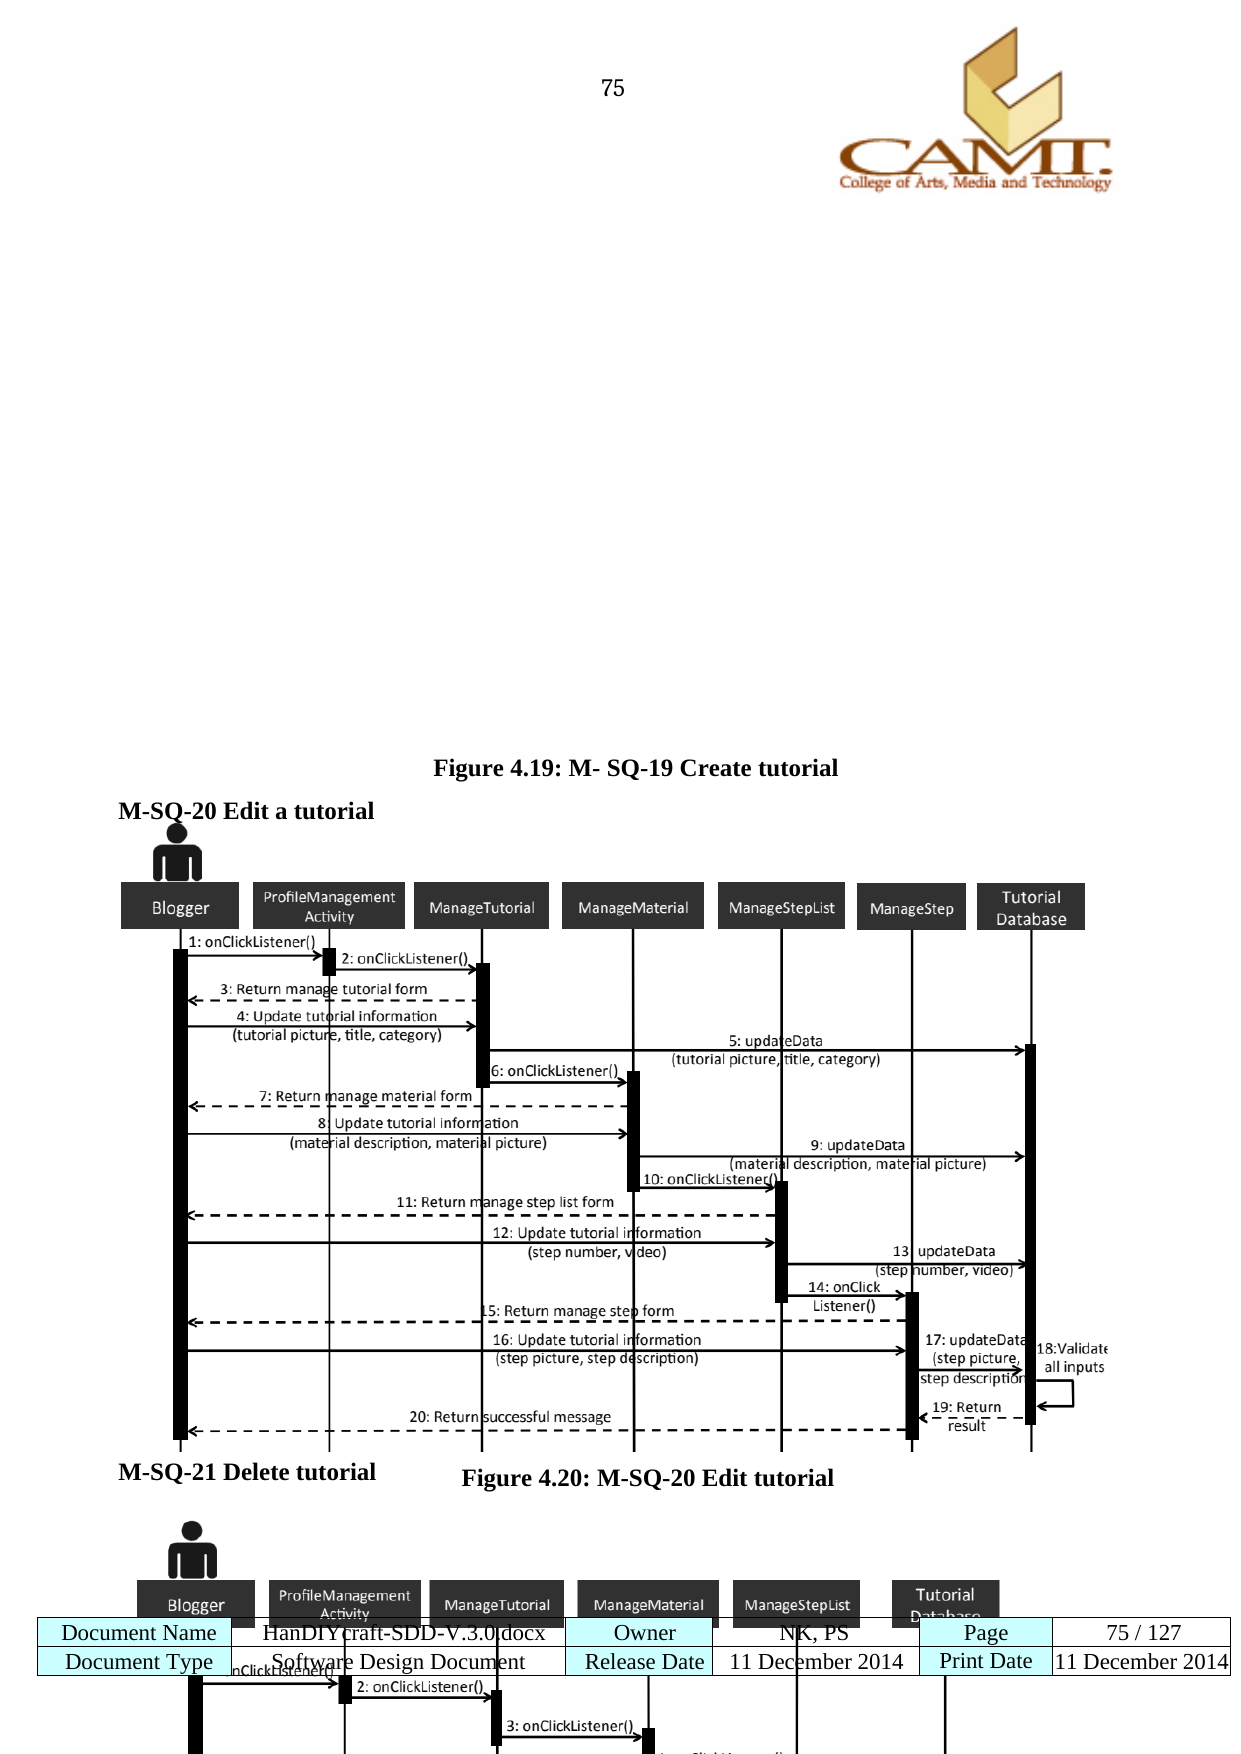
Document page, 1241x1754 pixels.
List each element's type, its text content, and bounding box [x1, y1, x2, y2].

picture [755, 18, 1221, 207]
text M-SQ-20 Edit a tutorial [118, 796, 1108, 824]
text M-SQ-21 Delete tutorial [118, 1457, 1108, 1486]
